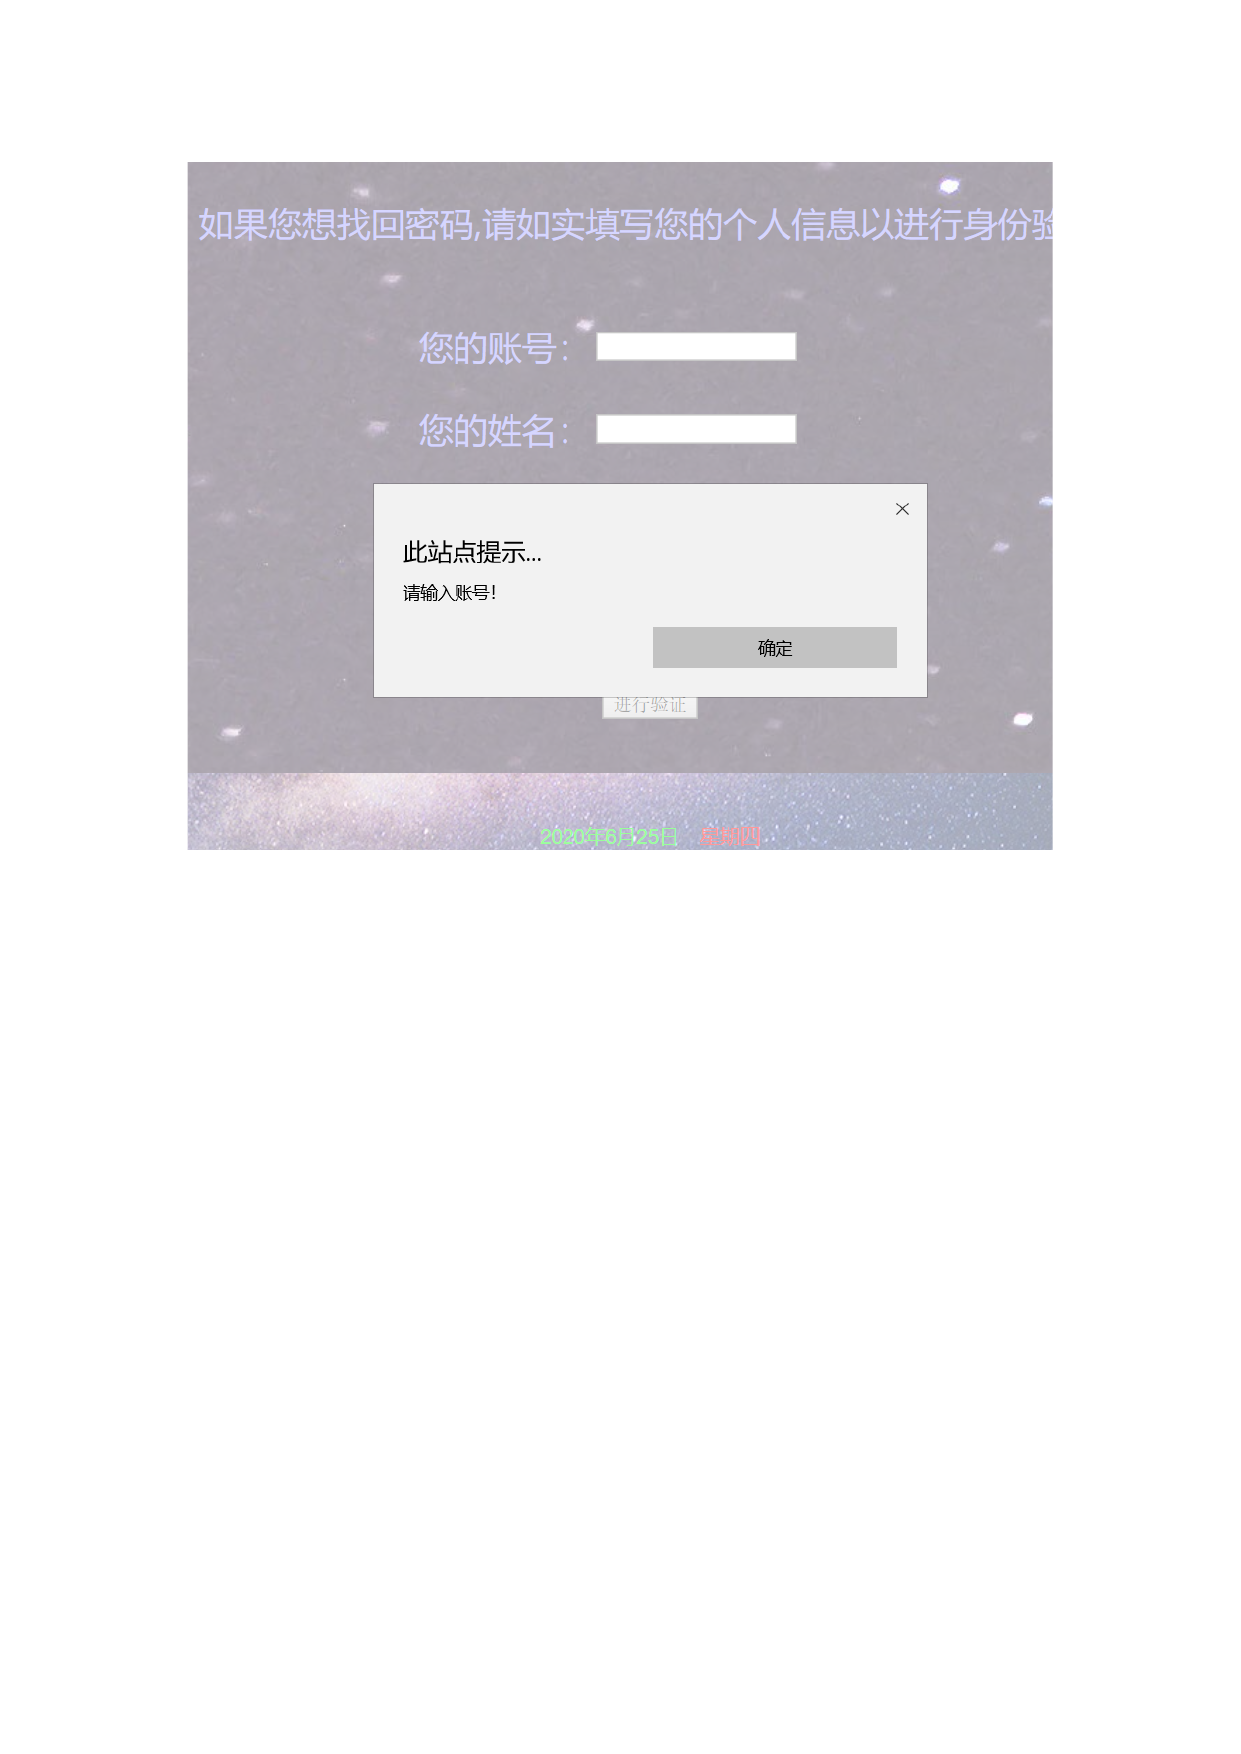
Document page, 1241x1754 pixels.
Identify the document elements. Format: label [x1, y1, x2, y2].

picture [187, 162, 1053, 850]
